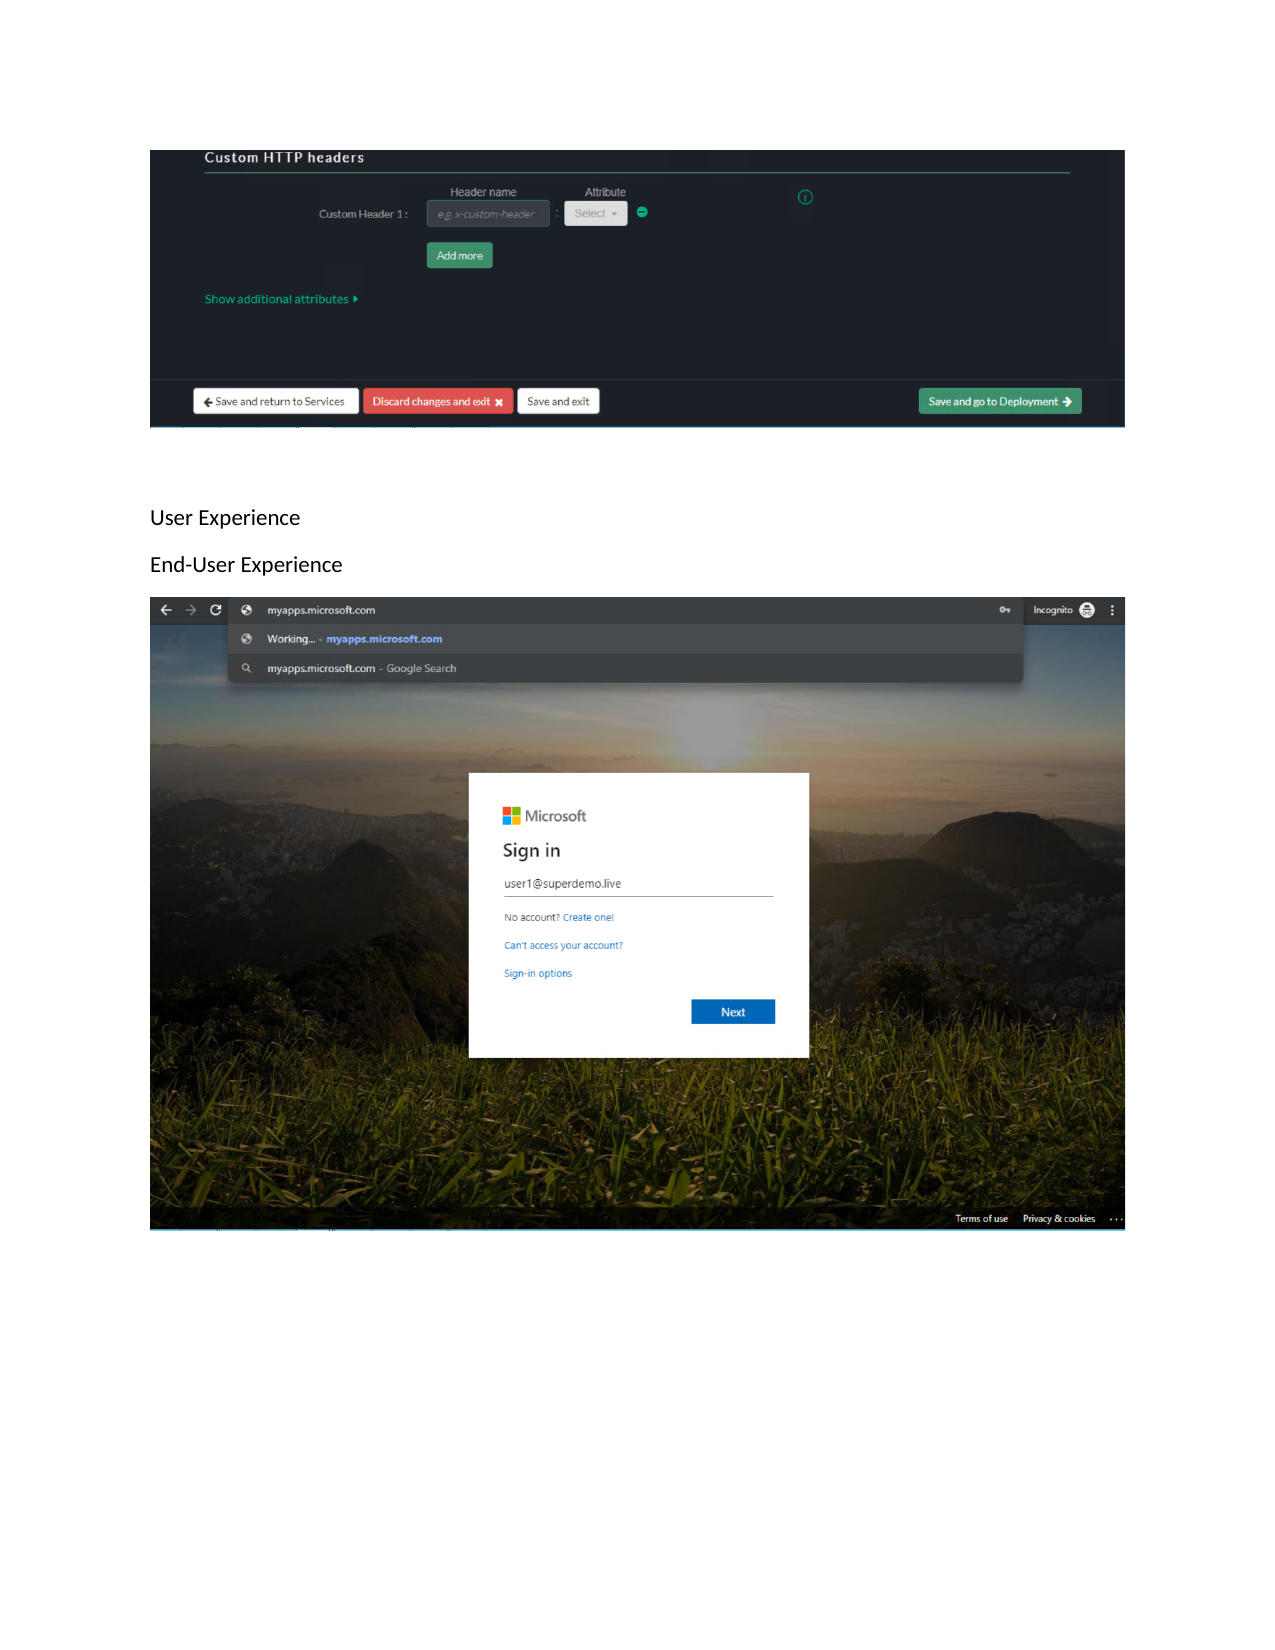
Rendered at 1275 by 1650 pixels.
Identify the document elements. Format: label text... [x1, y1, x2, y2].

text End-User Experience [150, 550, 1125, 578]
text User Experience [150, 503, 1125, 531]
picture [150, 597, 1125, 1231]
picture [150, 150, 1125, 428]
